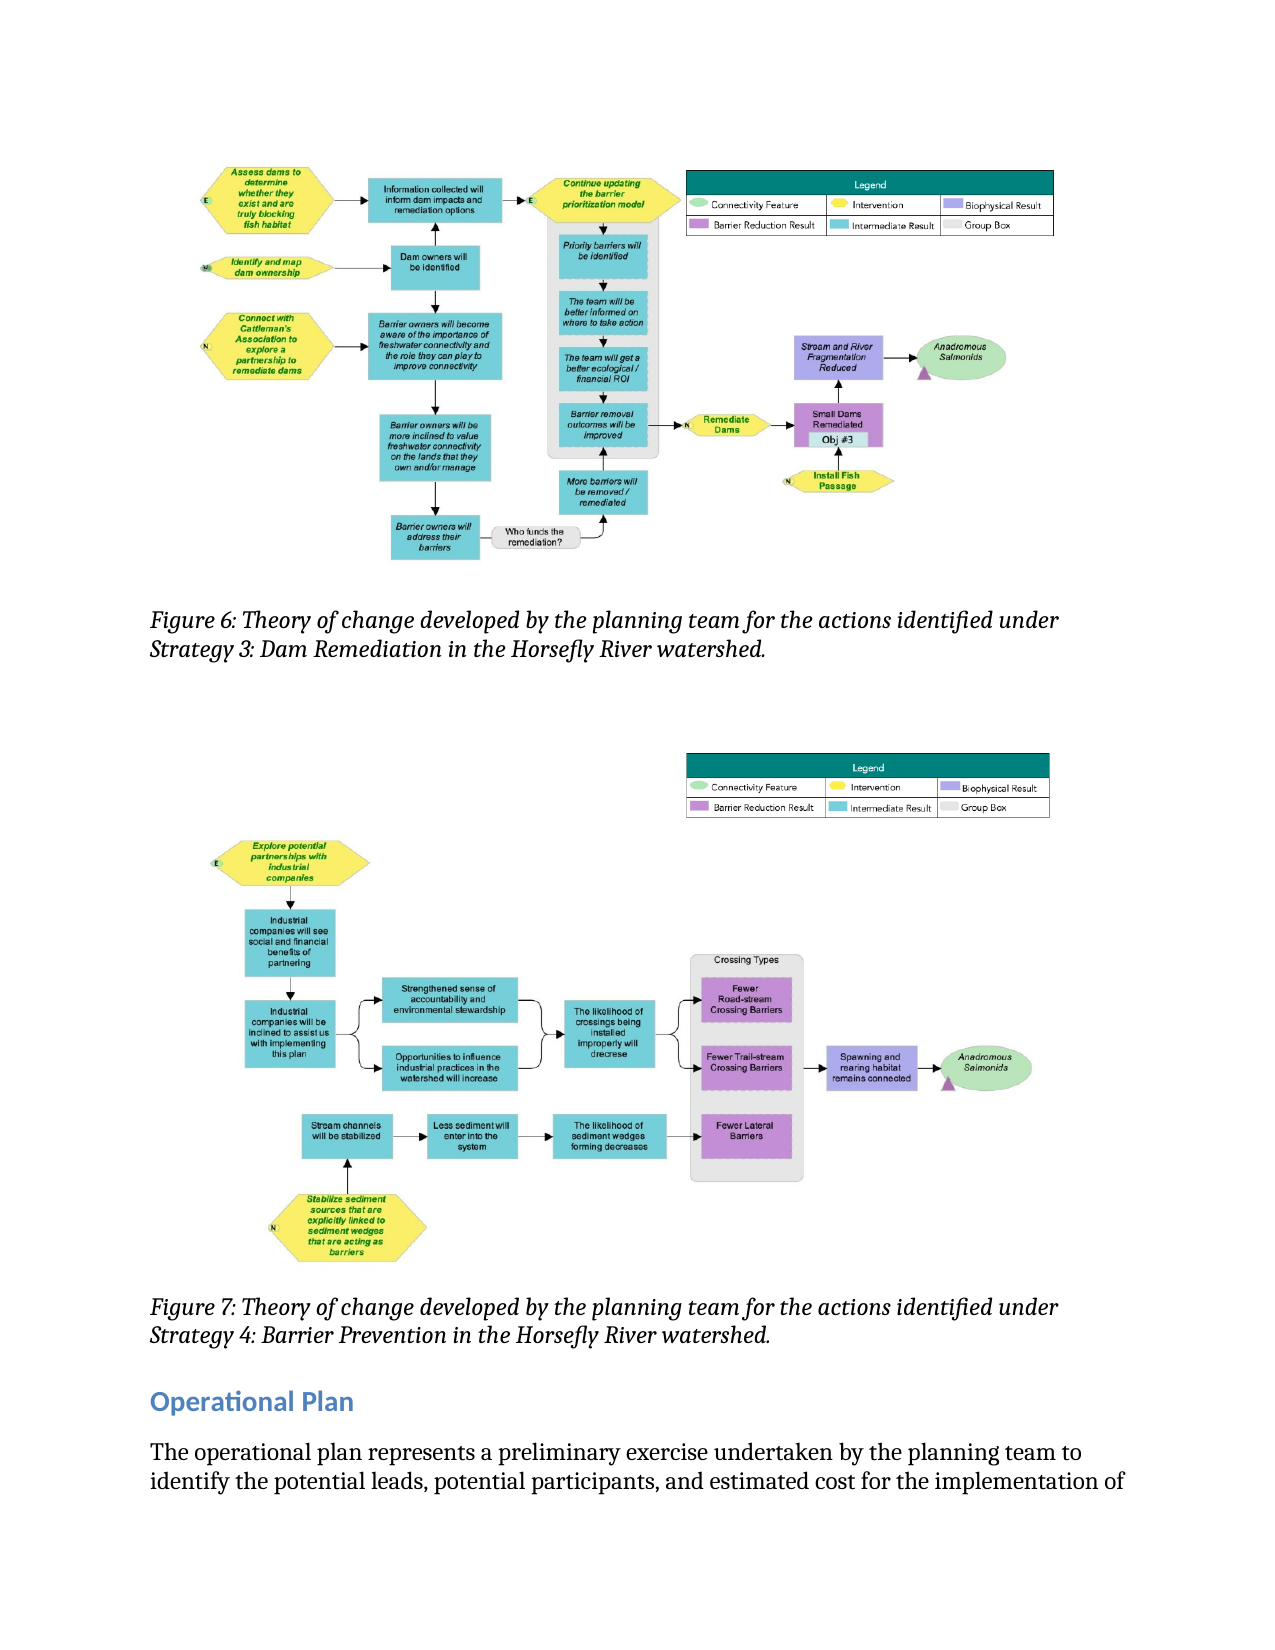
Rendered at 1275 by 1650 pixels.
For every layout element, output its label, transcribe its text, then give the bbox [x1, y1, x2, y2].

picture [188, 150, 1064, 586]
table_header Figure 6: Theory of change developed by the planning team for the actions identified under Strategy 3: Dam Remediation in the Horsefly River watershed. [139, 150, 1114, 676]
picture [188, 742, 1064, 1272]
subtitle Operational Plan [150, 1383, 1125, 1419]
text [150, 1438, 1125, 1495]
table_header Figure 7: Theory of change developed by the planning team for the actions identified under Strategy 4: Barrier Prevention in the Horsefly River watershed. [139, 742, 1114, 1363]
